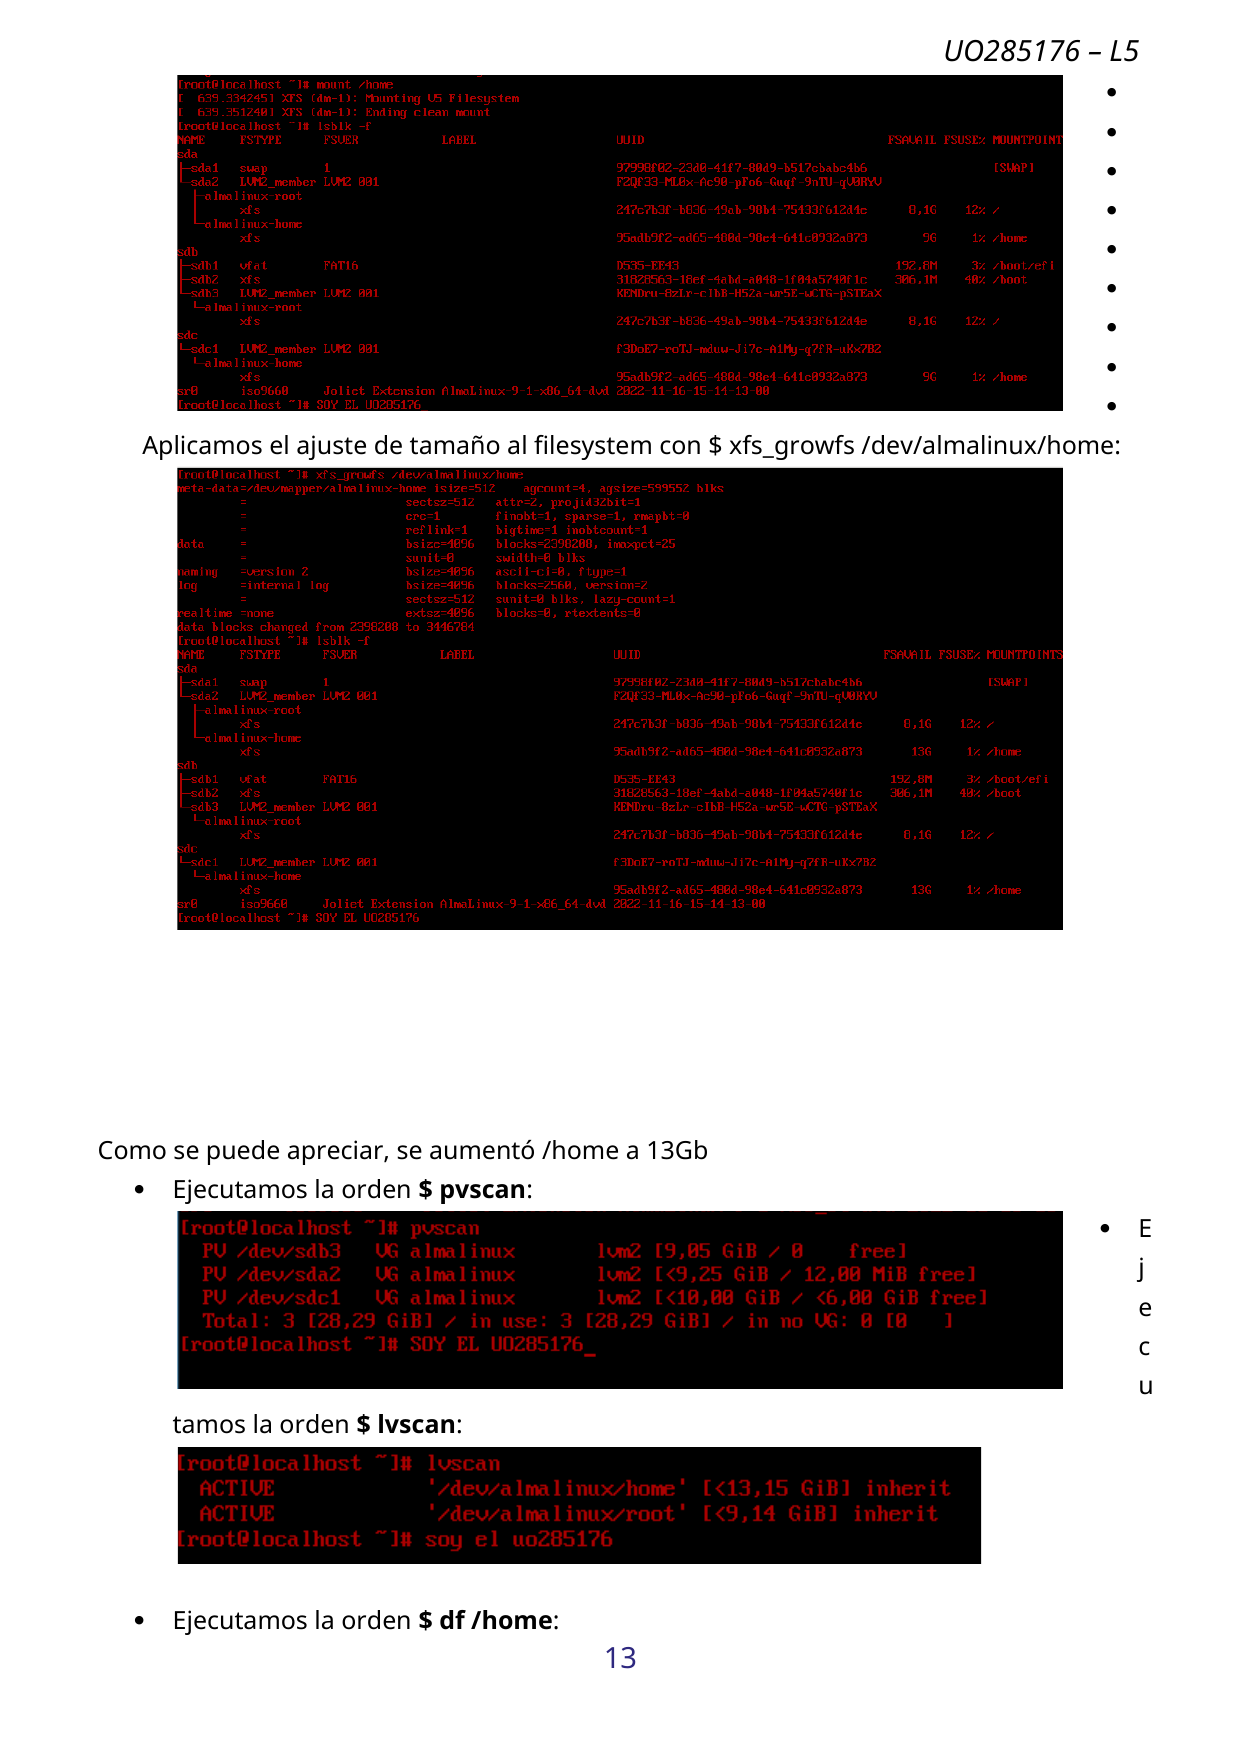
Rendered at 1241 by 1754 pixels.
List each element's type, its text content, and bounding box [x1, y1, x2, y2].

picture [177, 466, 1063, 930]
picture [177, 1211, 1063, 1389]
list Ejecutamos la orden $ pvscan: [135, 1172, 1143, 1206]
picture [177, 1447, 982, 1564]
picture [177, 75, 1063, 411]
text Como se puede apreciar, se aumentó /home a 13Gb [97, 1132, 1143, 1167]
list Ejecutamos la orden $ df /home: [135, 1602, 1143, 1637]
